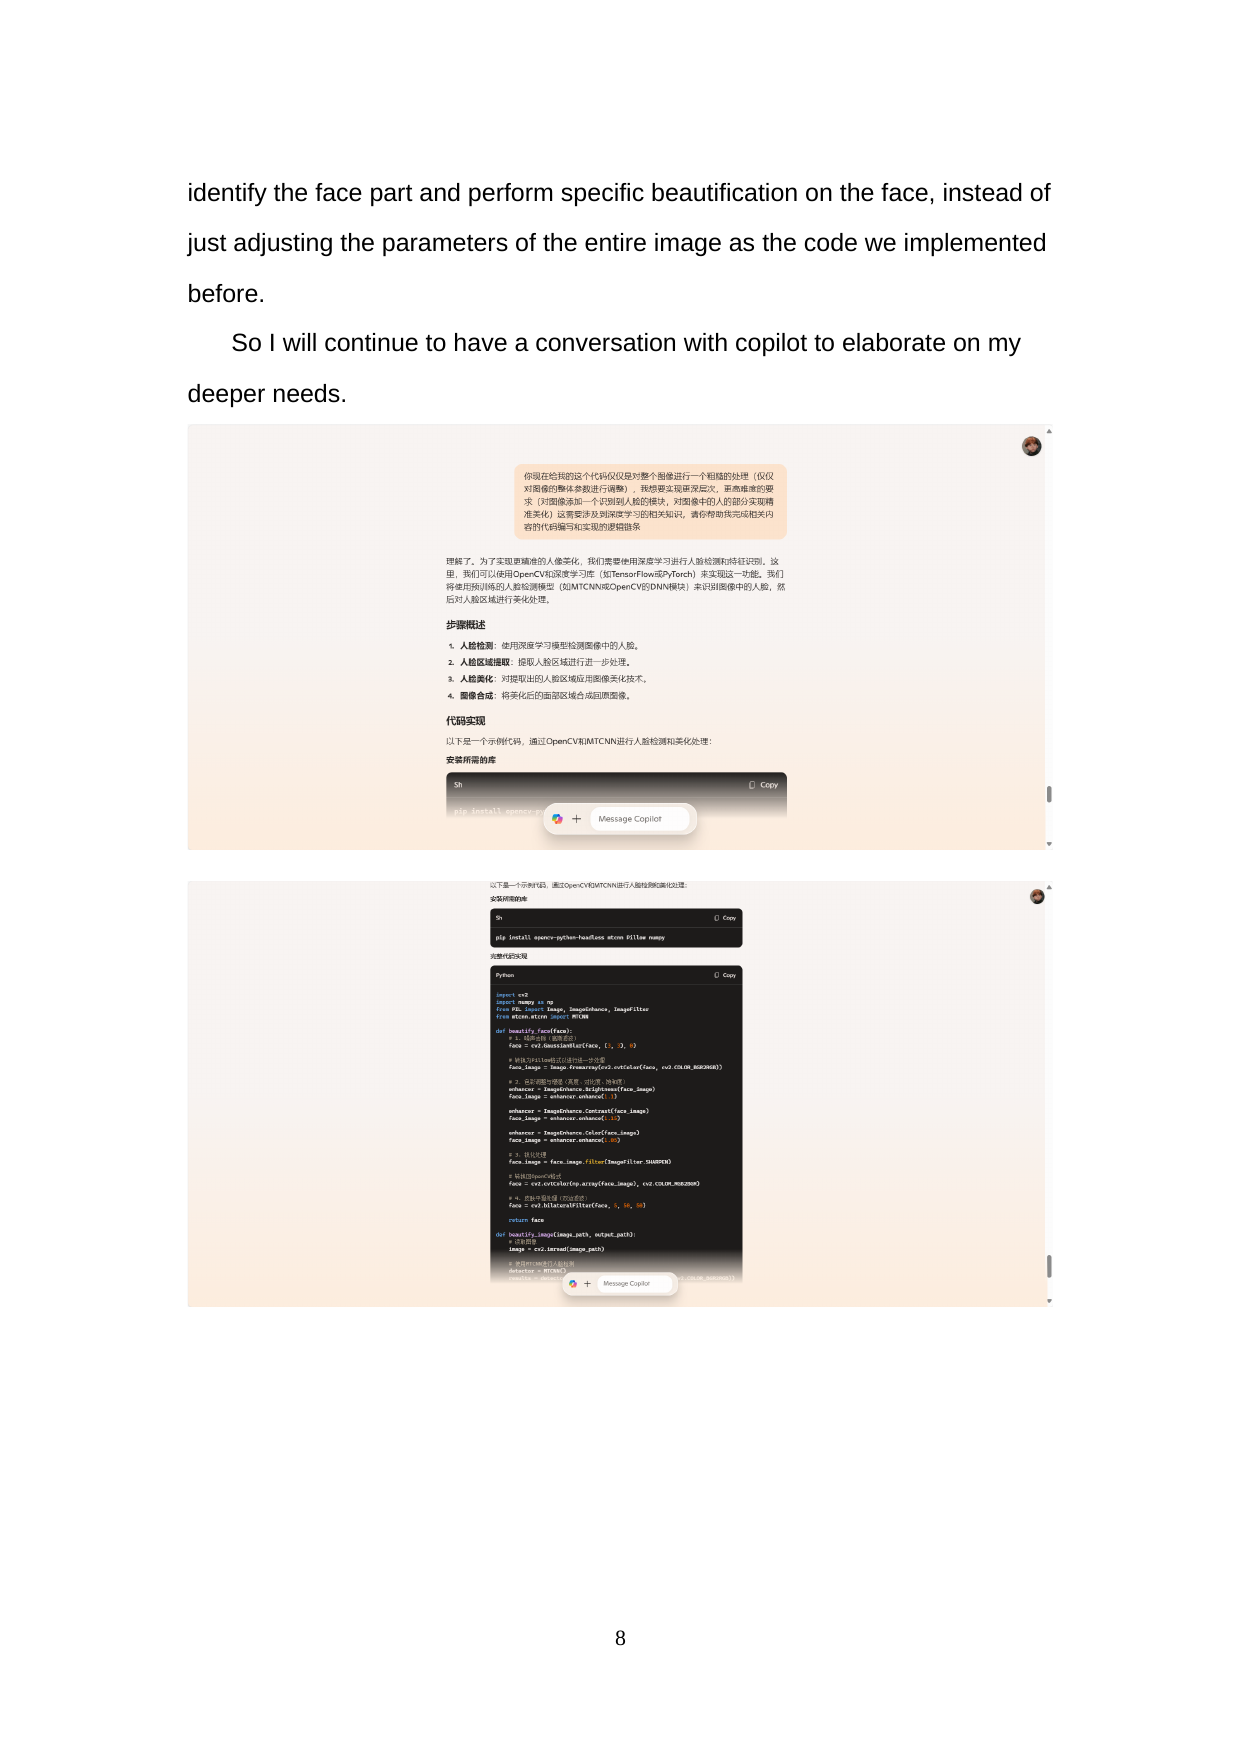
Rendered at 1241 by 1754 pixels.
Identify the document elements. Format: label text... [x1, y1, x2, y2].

picture [187, 881, 1053, 1307]
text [187, 175, 1053, 311]
text So I will continue to have a conversation with copilot to elaborate on my deeper needs. [187, 325, 1053, 410]
picture [187, 424, 1053, 850]
